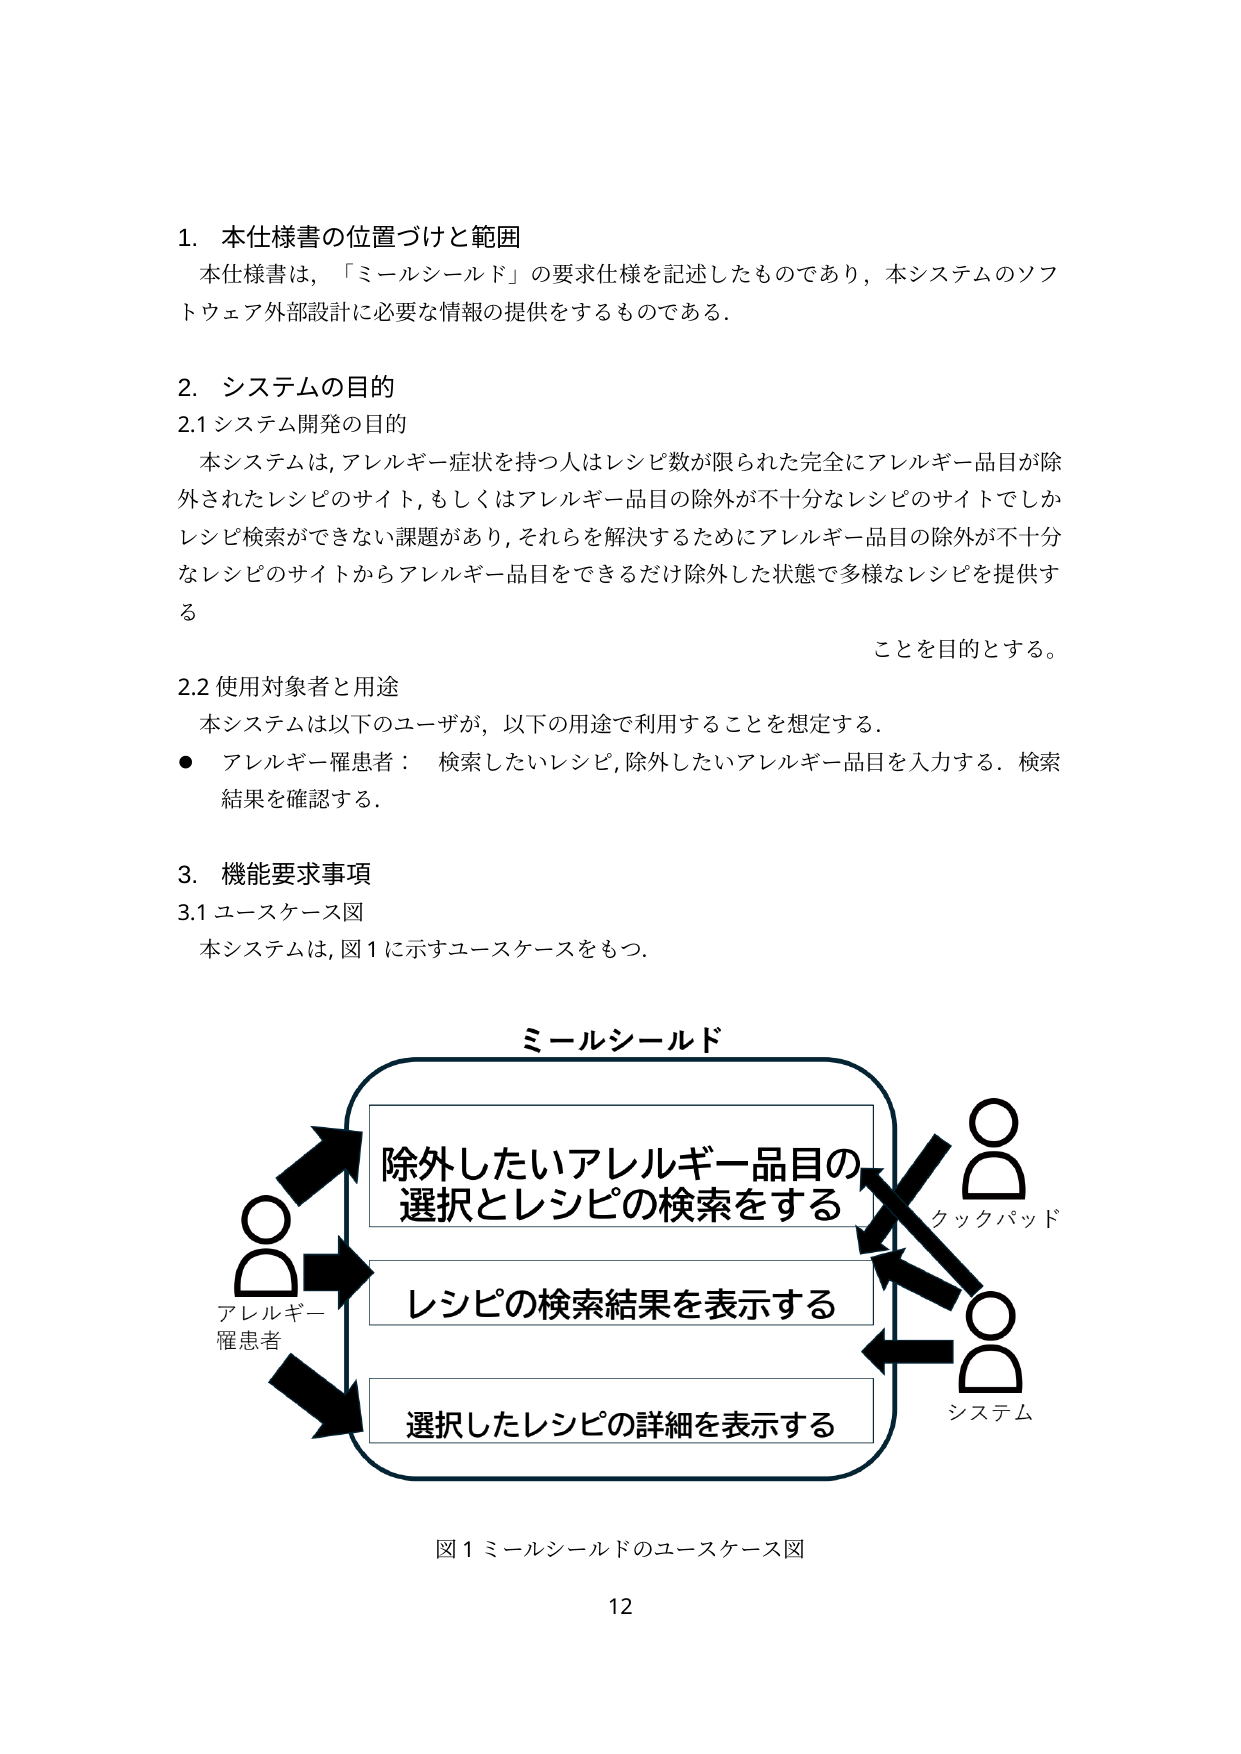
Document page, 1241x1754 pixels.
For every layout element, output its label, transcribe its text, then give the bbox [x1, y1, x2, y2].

text 本仕様書は，「ミールシールド」の要求仕様を記述したものであり，本システムのソフトウェア外部設計に必要な情報の提供をするものである． [177, 254, 1063, 329]
subtitle 機能要求事項 [177, 854, 1063, 892]
text 2.1システム開発の目的 [177, 404, 1063, 442]
subtitle システムの目的 [177, 367, 1063, 404]
list アレルギー罹患者： 検索したいレシピ, 除外したいアレルギー品目を入力する．検索結果を確認する. [177, 742, 1063, 817]
text 2.2 使用対象者と用途 [177, 667, 1063, 704]
text 本システムは, 図1に示すユースケースをもつ． [177, 929, 1063, 967]
text 本システムは, アレルギー症状を持つ人はレシピ数が限られた完全にアレルギー品目が除外されたレシピのサイト, もしくはアレルギー品目の除外が不十分なレシピのサイトでしかレシピ検索ができない課題があり, それらを解決するためにアレルギー品目の除外が不十分なレシピのサイトからアレルギー品目をできるだけ除外した状態で多様なレシピを提供する [177, 442, 1063, 629]
text 3.1 ユースケース図 [177, 892, 1063, 929]
text 本システムは以下のユーザが，以下の用途で利用することを想定する． [177, 704, 1063, 742]
subtitle 本仕様書の位置づけと範囲 [177, 217, 1063, 254]
text ことを目的とする。 [221, 629, 1063, 667]
text 図1 ミールシールドのユースケース図 [177, 1529, 1063, 1567]
